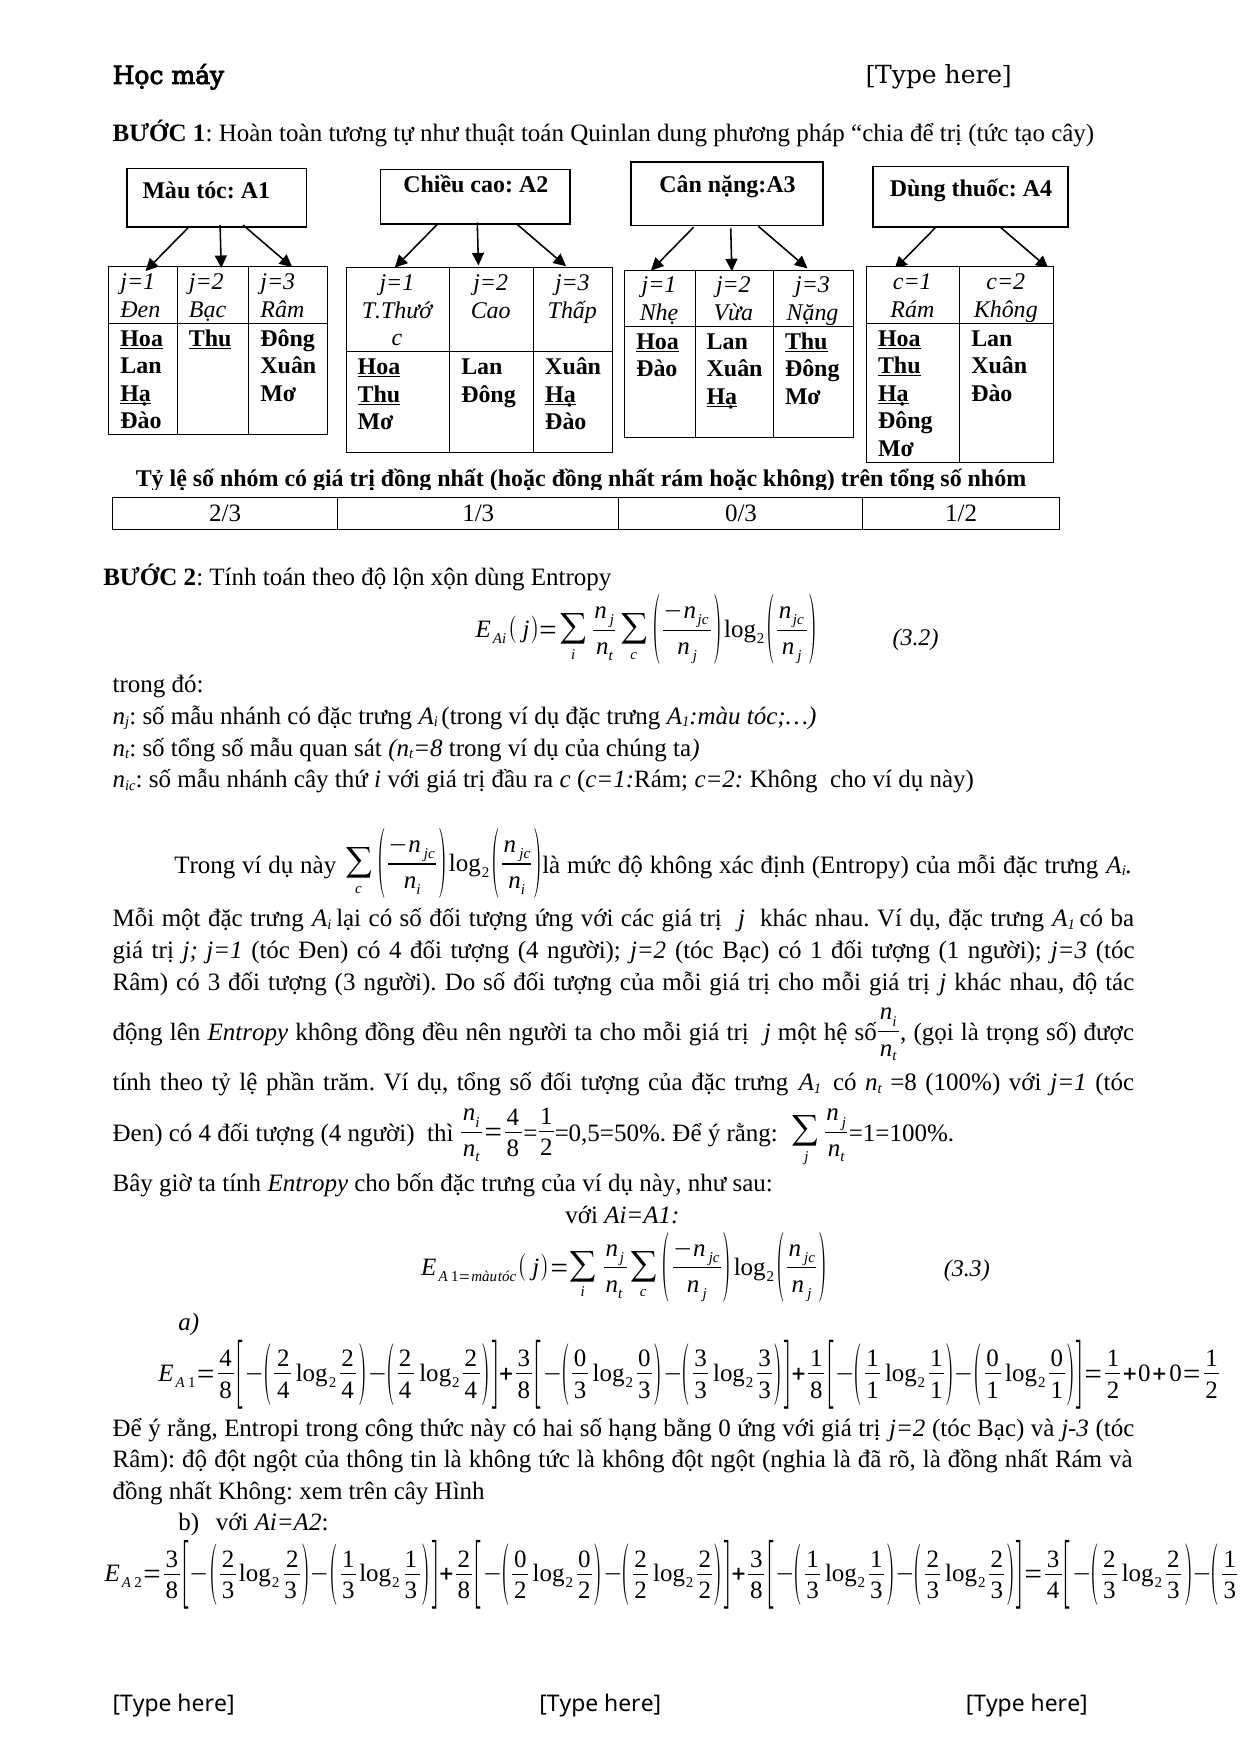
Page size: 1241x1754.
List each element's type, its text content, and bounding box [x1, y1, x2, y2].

list nt: số tổng số mẫu quan sát (nt=8 trong ví dụ của chúng ta) [112, 733, 1134, 761]
table_header 2/3 [113, 498, 337, 529]
list nj: số mẫu nhánh có đặc trưng Ai (trong ví dụ đặc trưng A1:màu tóc;…) [112, 701, 1134, 730]
list Trong ví dụ này là mức độ không xác định (Entropy) của mỗi đặc trưng Ai. Mỗi một đặc trưng Ai lại có số đối tượng ứng với các giá trị j khác nhau. Ví dụ, đặc trưng A1 có ba giá trị j; j=1 (tóc Đen) có 4 đối tượng (4 người); j=2 (tóc Bạc) có 1 đối tượng (1 người); j=3 (tóc Râm) có 3 đối tượng (3 người). Do số đối tượng của mỗi giá trị cho mỗi giá trị j khác nhau, độ tác động lên Entropy không đồng đều nên người ta cho mỗi giá trị j một hệ số, (gọi là trọng số) được tính theo tỷ lệ phần trăm. Ví dụ, tổng số đối tượng của đặc trưng A1 có nt =8 (100%) với j=1 (tóc Đen) có 4 đối tượng (4 người) thì ==0,5=50%. Để ý rằng: =1=100%. [112, 827, 1134, 1165]
list BƯỚC 2: Tính toán theo độ lộn xộn dùng Entropy [103, 562, 1134, 591]
list Để ý rằng, Entropi trong công thức này có hai số hạng bằng 0 ứng với giá trị j=2 (tóc Bạc) và j-3 (tóc Râm): độ đột ngột của thông tin là không tức là không đột ngột (nghia là đã rõ, là đồng nhất Rám và đồng nhất Không: xem trên cây Hình [112, 1413, 1134, 1505]
table_header 1/3 [338, 498, 618, 529]
list BƯỚC 1: Hoàn toàn tương tự như thuật toán Quinlan dung phương pháp “chia để trị (tức tạo cây) [112, 118, 1134, 147]
list nic: số mẫu nhánh cây thứ i với giá trị đầu ra c (c=1:Rám; c=2: Không cho ví dụ này) [112, 764, 1134, 793]
list với Ai=A2: [178, 1507, 1134, 1536]
list Bây giờ ta tính Entropy cho bốn đặc trưng của ví dụ này, như sau: [112, 1168, 1134, 1197]
table_header 1/2 [863, 498, 1059, 529]
list trong đó: [112, 669, 1134, 698]
text với Ai=A1: [112, 1200, 1134, 1304]
table_header 0/3 [619, 498, 862, 529]
